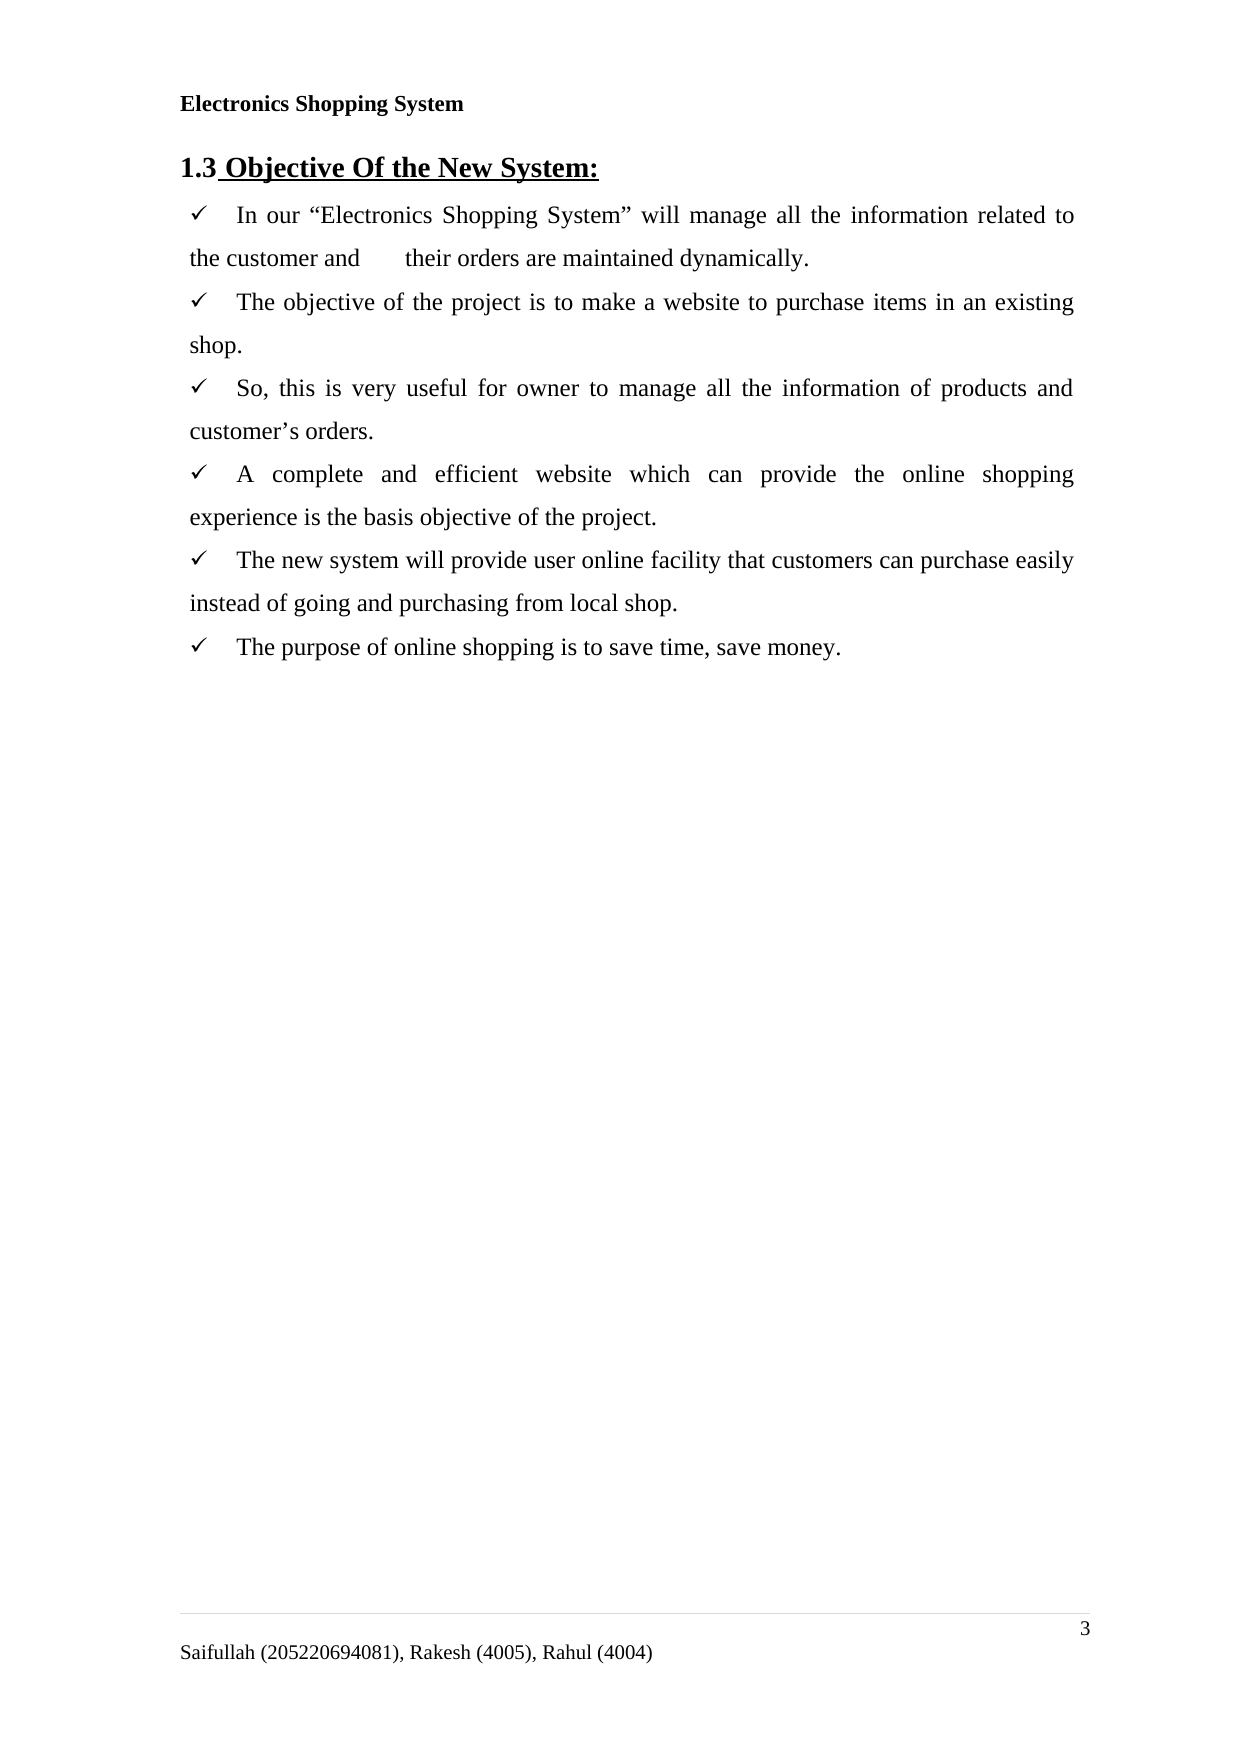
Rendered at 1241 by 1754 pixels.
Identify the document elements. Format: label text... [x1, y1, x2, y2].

list Objective Of the New System: [180, 150, 1090, 183]
list The objective of the project is to make a website to purchase items in an existing shop. [189, 287, 1075, 358]
list The purpose of online shopping is to save time, save money. [189, 632, 1075, 660]
list So, this is very useful for owner to manage all the information of products and customer’s orders. [189, 373, 1075, 445]
list A complete and efficient website which can provide the online shopping experience is the basis objective of the project. [189, 459, 1075, 531]
list In our “Electronics Shopping System” will manage all the information related to the customer and their orders are maintained dynamically. [189, 200, 1075, 272]
list The new system will provide user online facility that customers can purchase easily instead of going and purchasing from local shop. [189, 545, 1075, 617]
